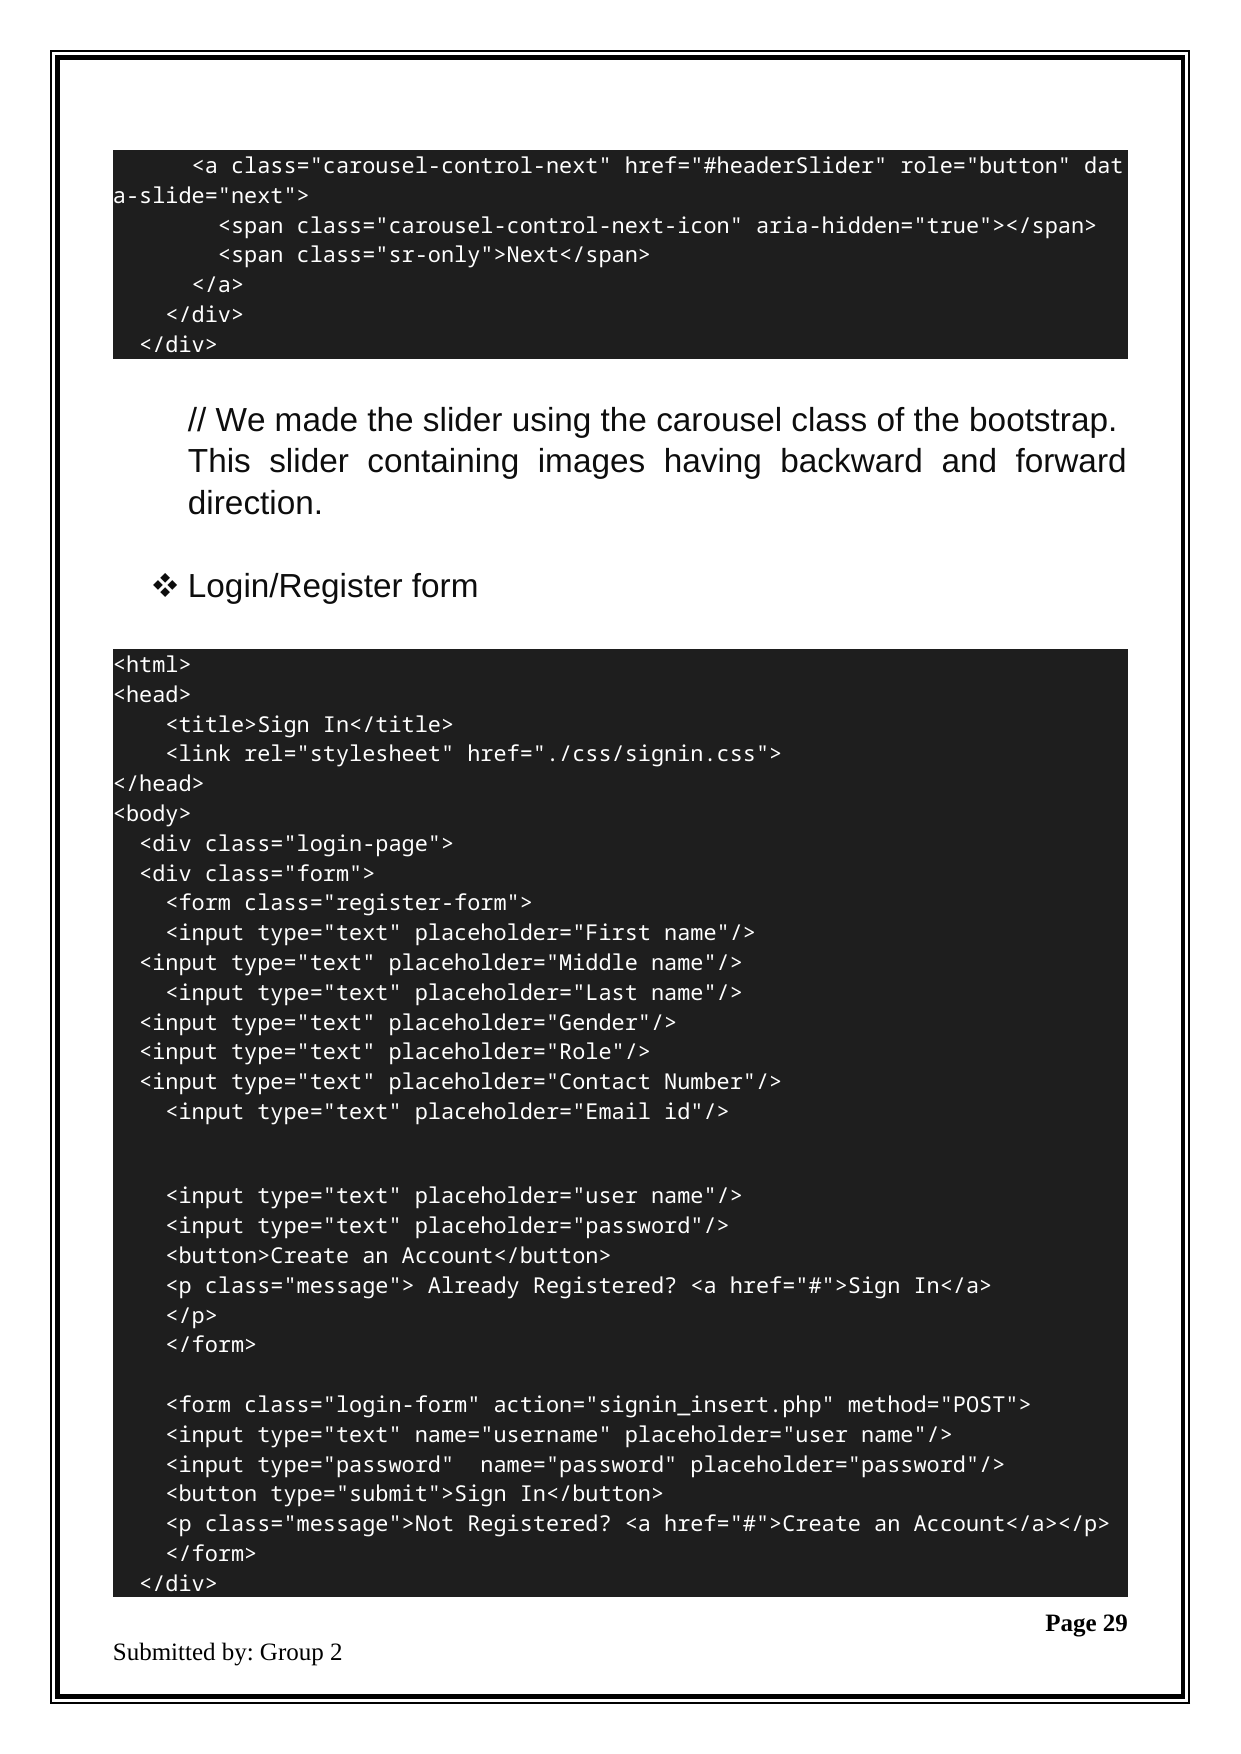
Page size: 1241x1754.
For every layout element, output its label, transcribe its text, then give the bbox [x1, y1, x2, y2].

text </div> [113, 329, 1128, 359]
text <div class="login-page"> [113, 828, 1128, 857]
text </div> [113, 299, 1128, 329]
text <html> [113, 649, 1128, 679]
text <button type="submit">Sign In</button> [113, 1478, 1128, 1508]
text </form> [113, 1538, 1128, 1568]
text <body> [113, 798, 1128, 828]
text </p> [113, 1299, 1128, 1329]
text </form> [113, 1329, 1128, 1359]
text <p class="message">Not Registered? <a href="#">Create an Account</a></p> [113, 1508, 1128, 1538]
text <button>Create an Account</button> [113, 1240, 1128, 1270]
text <head> [113, 679, 1128, 708]
text <a class="carousel-control-next" href="#headerSlider" role="button" data-slide="next"> [113, 150, 1128, 210]
text <input type="text" name="username" placeholder="user name"/> [113, 1419, 1128, 1448]
text <p class="message"> Already Registered? <a href="#">Sign In</a> [113, 1270, 1128, 1299]
text <input type="text" placeholder="Contact Number"/> [113, 1066, 1128, 1096]
text This slider containing images having backward and forward direction. [188, 442, 1128, 521]
text // We made the slider using the carousel class of the bootstrap. [188, 400, 1128, 438]
text <div class="form"> [113, 857, 1128, 887]
list Login/Register form [150, 566, 1128, 604]
text <form class="register-form"> [113, 887, 1128, 917]
text <span class="carousel-control-next-icon" aria-hidden="true"></span> [113, 210, 1128, 239]
text <input type="text" placeholder="Last name"/> [113, 977, 1128, 1006]
text <input type="password" name="password" placeholder="password"/> [113, 1448, 1128, 1478]
text </a> [113, 269, 1128, 299]
text <input type="text" placeholder="Gender"/> [113, 1006, 1128, 1036]
text <title>Sign In</title> [113, 708, 1128, 738]
text </head> [113, 768, 1128, 798]
text <link rel="stylesheet" href="./css/signin.css"> [113, 738, 1128, 768]
text <input type="text" placeholder="Email id"/> [113, 1096, 1128, 1126]
text </div> [113, 1568, 1128, 1597]
text <input type="text" placeholder="First name"/> [113, 917, 1128, 947]
text <span class="sr-only">Next</span> [113, 239, 1128, 269]
text <input type="text" placeholder="user name"/> [113, 1180, 1128, 1210]
text <input type="text" placeholder="password"/> [113, 1210, 1128, 1240]
text <input type="text" placeholder="Middle name"/> [113, 947, 1128, 977]
text <form class="login-form" action="signin_insert.php" method="POST"> [113, 1389, 1128, 1419]
text <input type="text" placeholder="Role"/> [113, 1036, 1128, 1066]
